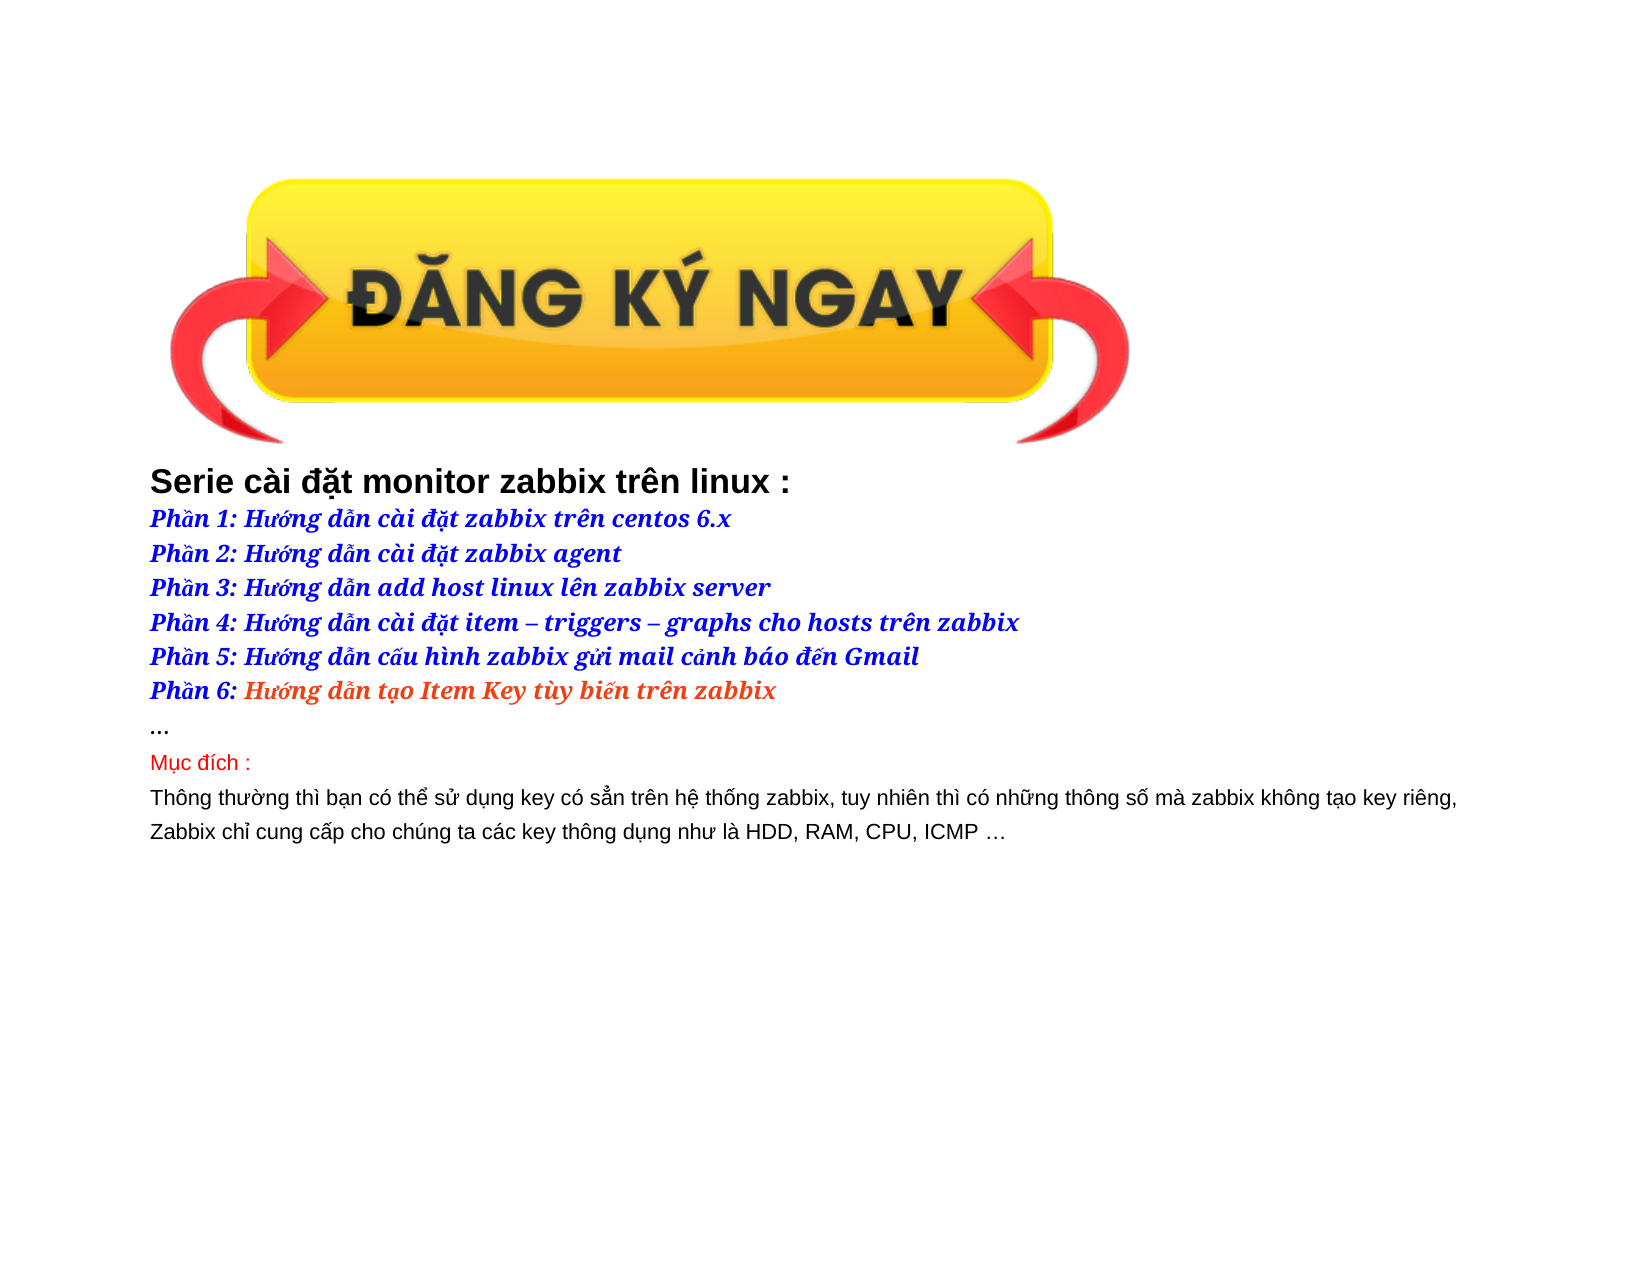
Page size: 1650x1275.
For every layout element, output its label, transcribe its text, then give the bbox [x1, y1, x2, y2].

text Phần 1: Hướng dẫn cài đặt zabbix trên centos 6.x [150, 501, 1500, 535]
text Phần 2: Hướng dẫn cài đặt zabbix agent [150, 535, 1500, 569]
text Phần 3: Hướng dẫn add host linux lên zabbix server [150, 569, 1500, 604]
text Phần 5: Hướng dẫn cấu hình zabbix gửi mail cảnh báo đến Gmail [150, 638, 1500, 672]
text Thông thường thì bạn có thể sử dụng key có sẳn trên hệ thống zabbix, tuy nhiên thì có những thông số mà zabbix không tạo key riêng, Zabbix chỉ cung cấp cho chúng ta các key thông dụng như là HDD, RAM, CPU, ICMP … [150, 776, 1500, 844]
text Serie cài đặt monitor zabbix trên linux : [150, 461, 1500, 501]
picture [150, 150, 1147, 461]
text Phần 6: Hướng dẫn tạo Item Key tùy biến trên zabbix [150, 672, 1500, 707]
text Mục đích : [150, 741, 1500, 776]
text Phần 4: Hướng dẫn cài đặt item – triggers – graphs cho hosts trên zabbix [150, 604, 1500, 638]
text … [150, 707, 1500, 741]
